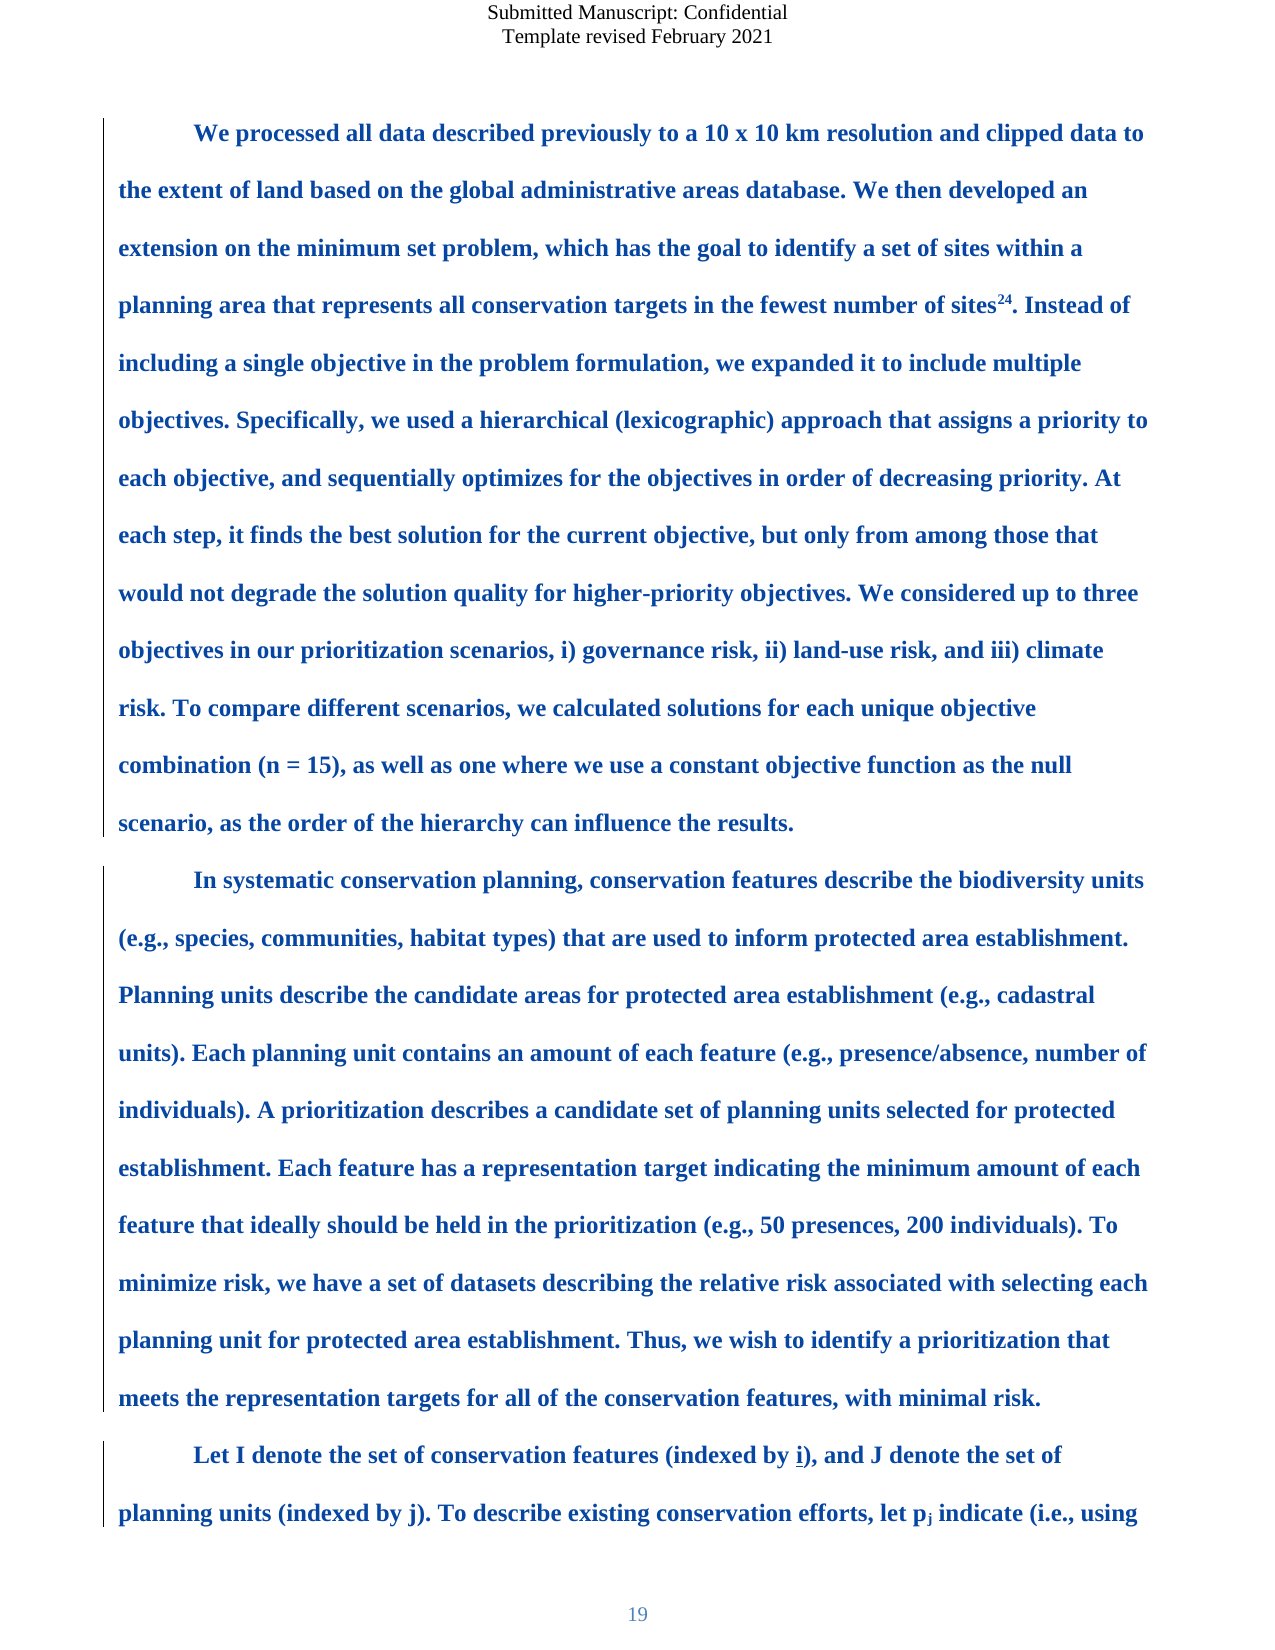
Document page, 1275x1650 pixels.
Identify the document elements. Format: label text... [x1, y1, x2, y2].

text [118, 1441, 1157, 1527]
text We processed all data described previously to a 10 x 10 km resolution and clipped data to the extent of land based on the global administrative areas database. We then developed an extension on the minimum set problem, which has the goal to identify a set of sites within a planning area that represents all conservation targets in the fewest number of sites24. Instead of including a single objective in the problem formulation, we expanded it to include multiple objectives. Specifically, we used a hierarchical (lexicographic) approach that assigns a priority to each objective, and sequentially optimizes for the objectives in order of decreasing priority. At each step, it finds the best solution for the current objective, but only from among those that would not degrade the solution quality for higher-priority objectives. We considered up to three objectives in our prioritization scenarios, i) governance risk, ii) land-use risk, and iii) climate risk. To compare different scenarios, we calculated solutions for each unique objective combination (n = 15), as well as one where we use a constant objective function as the null scenario, as the order of the hierarchy can influence the results. [118, 118, 1157, 837]
text In systematic conservation planning, conservation features describe the biodiversity units (e.g., species, communities, habitat types) that are used to inform protected area establishment. Planning units describe the candidate areas for protected area establishment (e.g., cadastral units). Each planning unit contains an amount of each feature (e.g., presence/absence, number of individuals). A prioritization describes a candidate set of planning units selected for protected establishment. Each feature has a representation target indicating the minimum amount of each feature that ideally should be held in the prioritization (e.g., 50 presences, 200 individuals). To minimize risk, we have a set of datasets describing the relative risk associated with selecting each planning unit for protected area establishment. Thus, we wish to identify a prioritization that meets the representation targets for all of the conservation features, with minimal risk. [118, 866, 1157, 1412]
